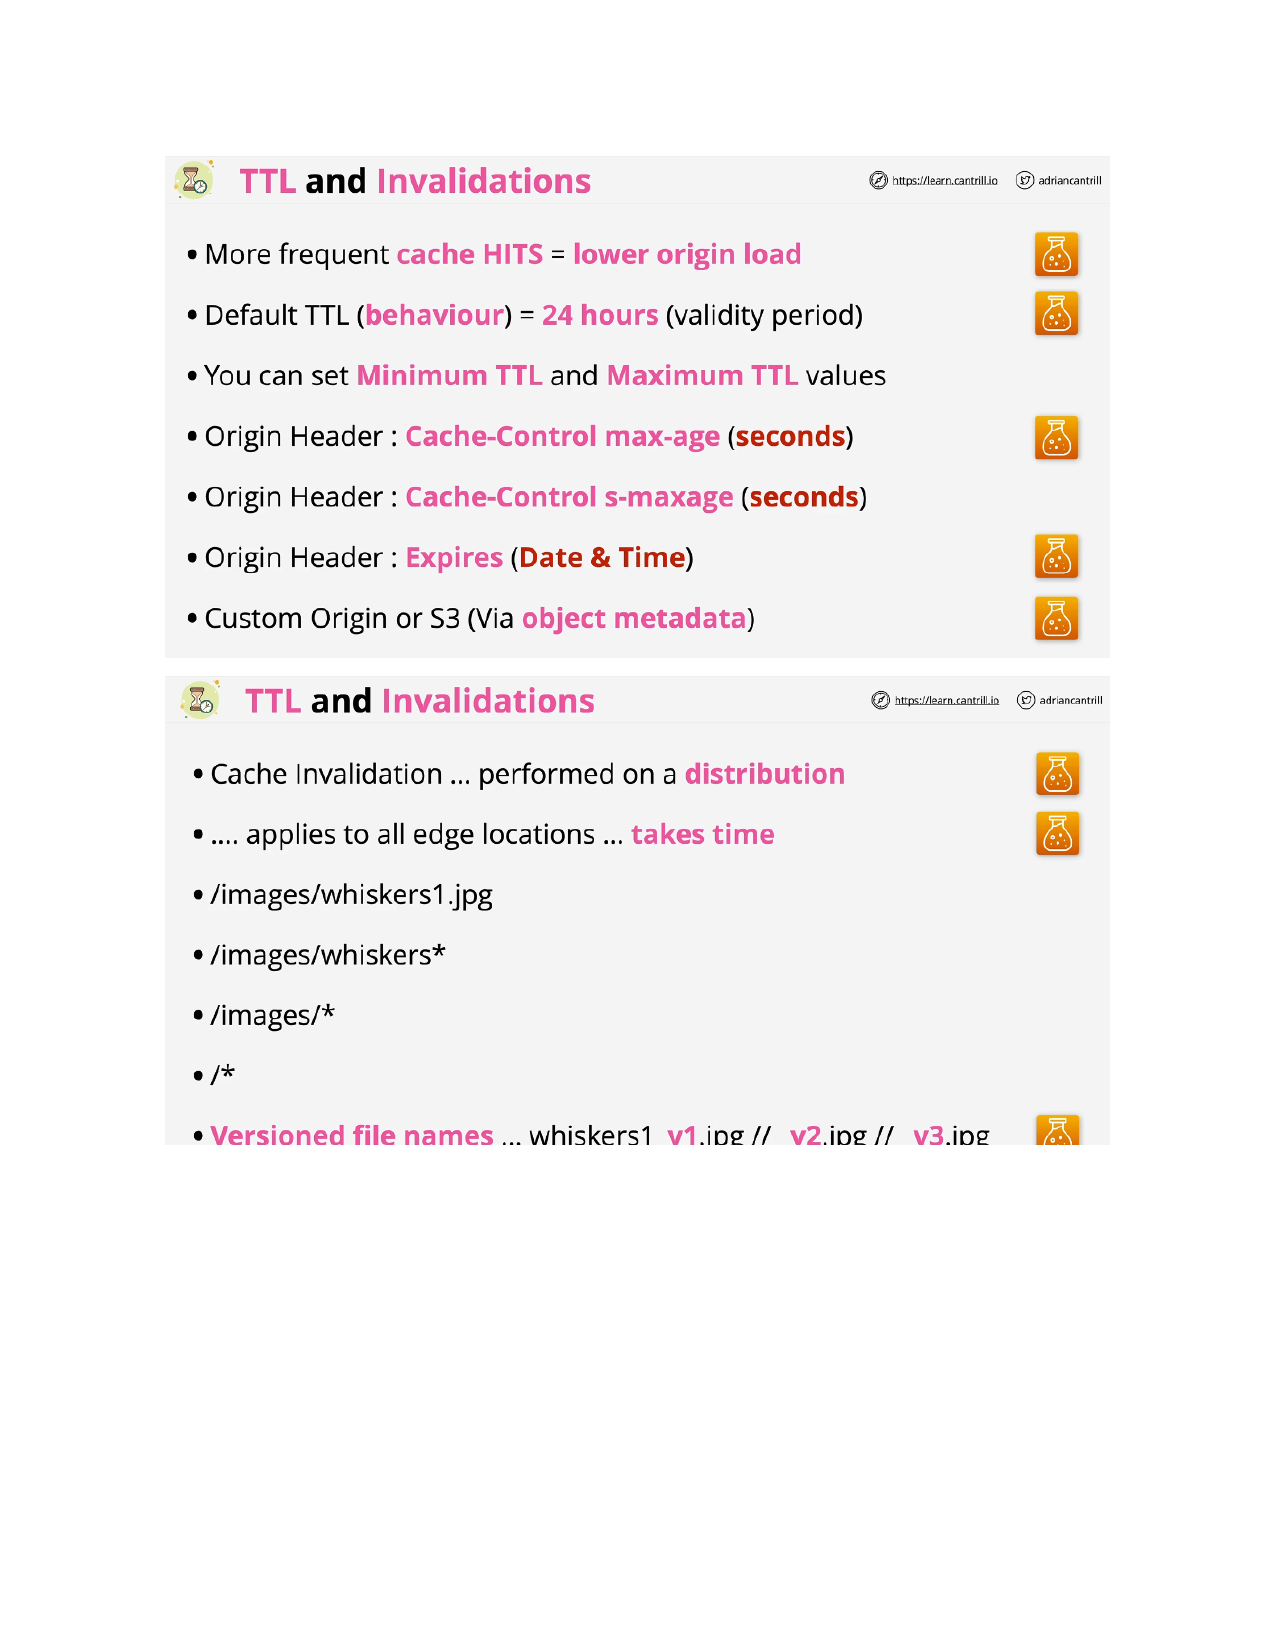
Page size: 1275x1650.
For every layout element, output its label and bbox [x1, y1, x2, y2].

picture [165, 676, 1111, 1145]
picture [165, 156, 1111, 658]
